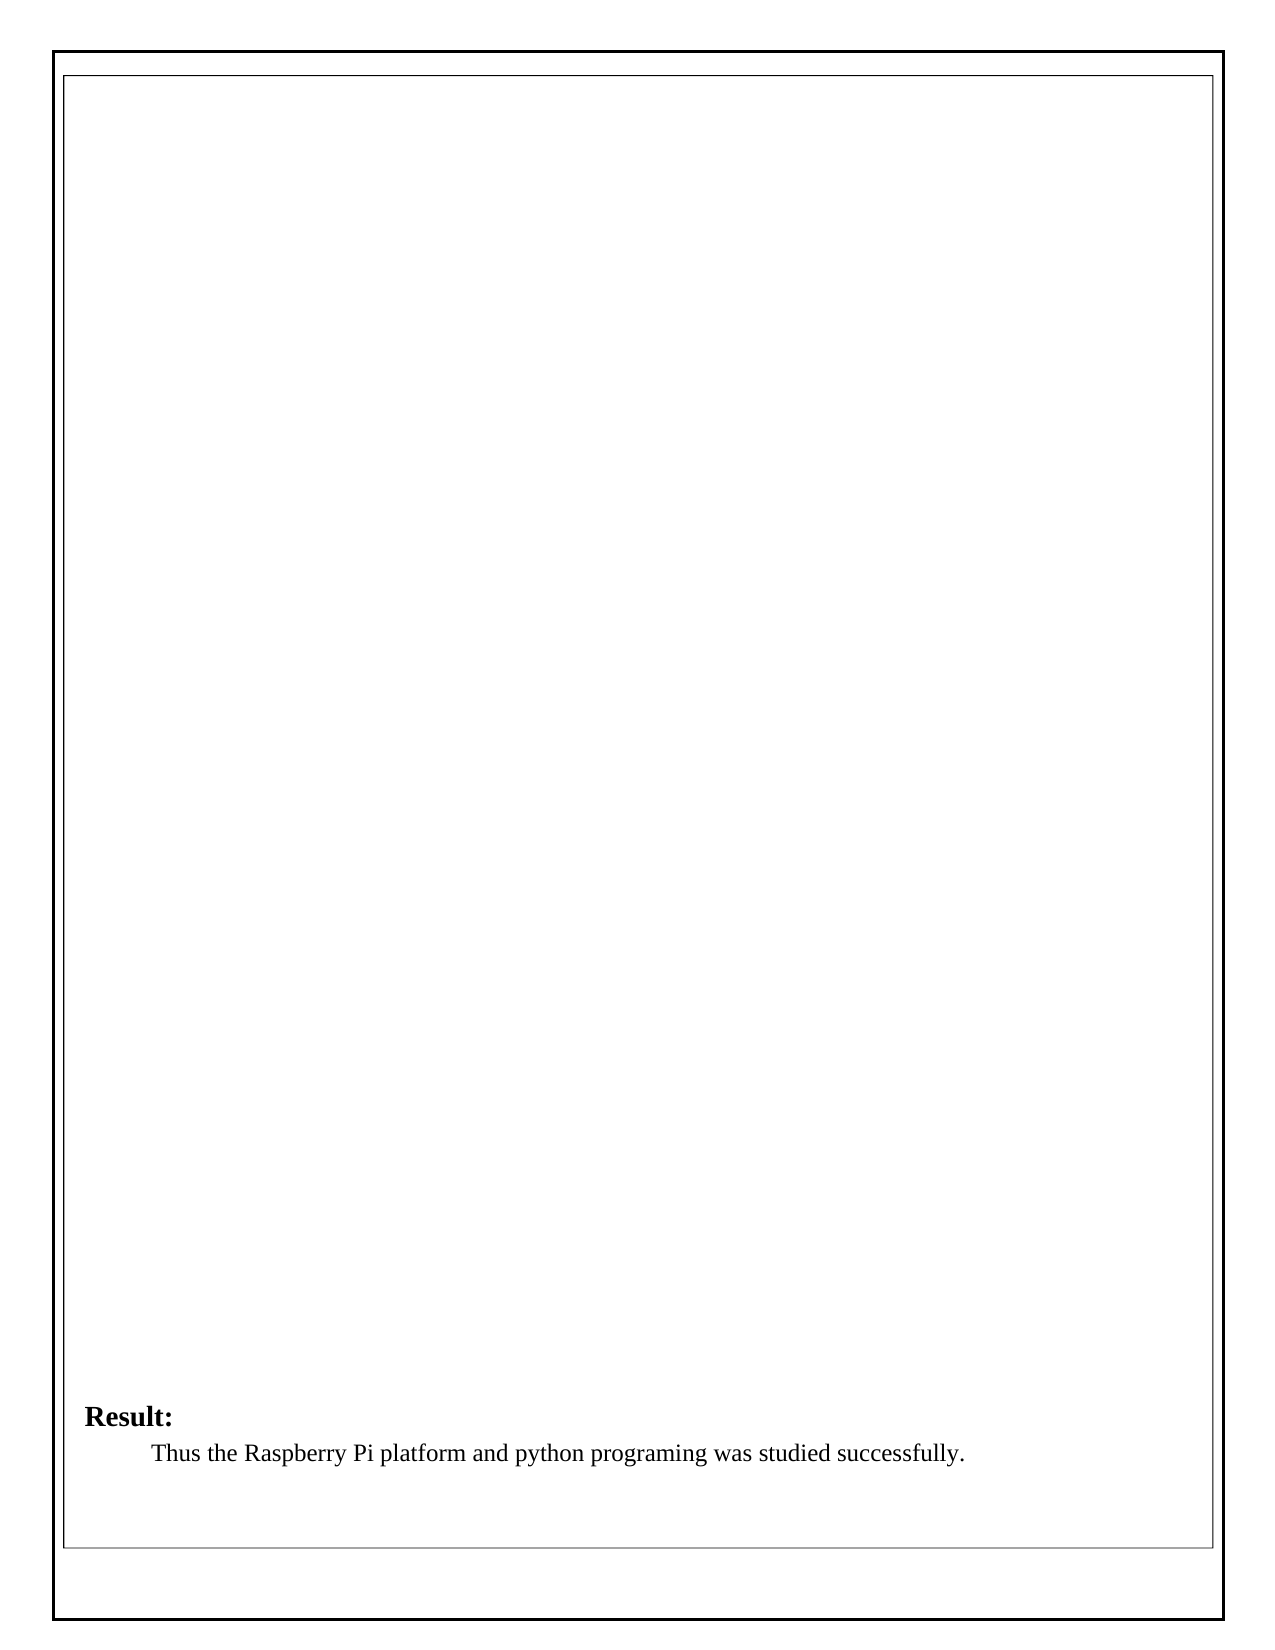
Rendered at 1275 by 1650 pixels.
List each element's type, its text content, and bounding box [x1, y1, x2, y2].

subtitle Result: [77, 1399, 1222, 1433]
text Thus the Raspberry Pi platform and python programing was studied successfully. [151, 1438, 1222, 1466]
